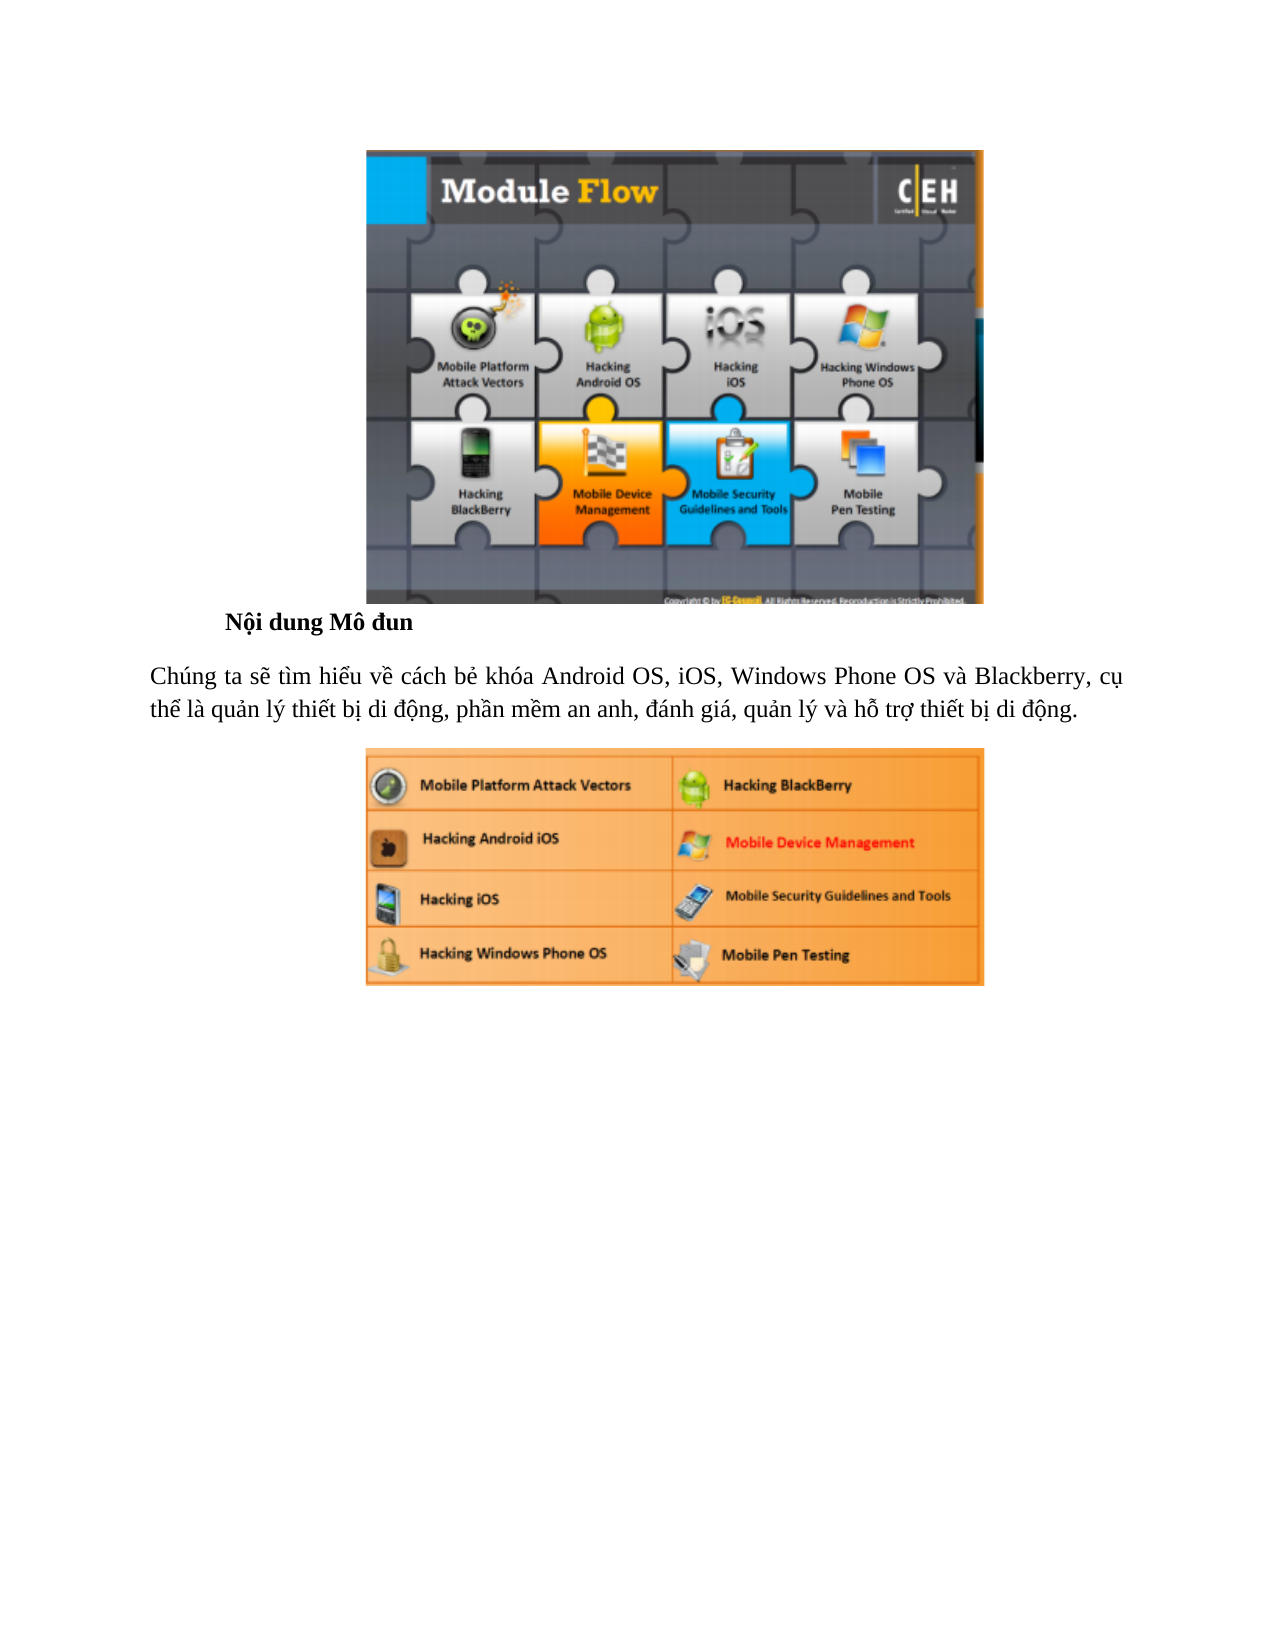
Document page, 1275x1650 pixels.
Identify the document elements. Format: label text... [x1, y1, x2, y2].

text Chúng ta sẽ tìm hiểu về cách bẻ khóa Android OS, iOS, Windows Phone OS và Blackberry, cụ thể là quản lý thiết bị di động, phần mềm an anh, đánh giá, quản lý và hỗ trợ thiết bị di động. [150, 661, 1125, 723]
picture [366, 150, 984, 604]
list Nội dung Mô đun [225, 607, 1125, 636]
picture [365, 748, 985, 986]
